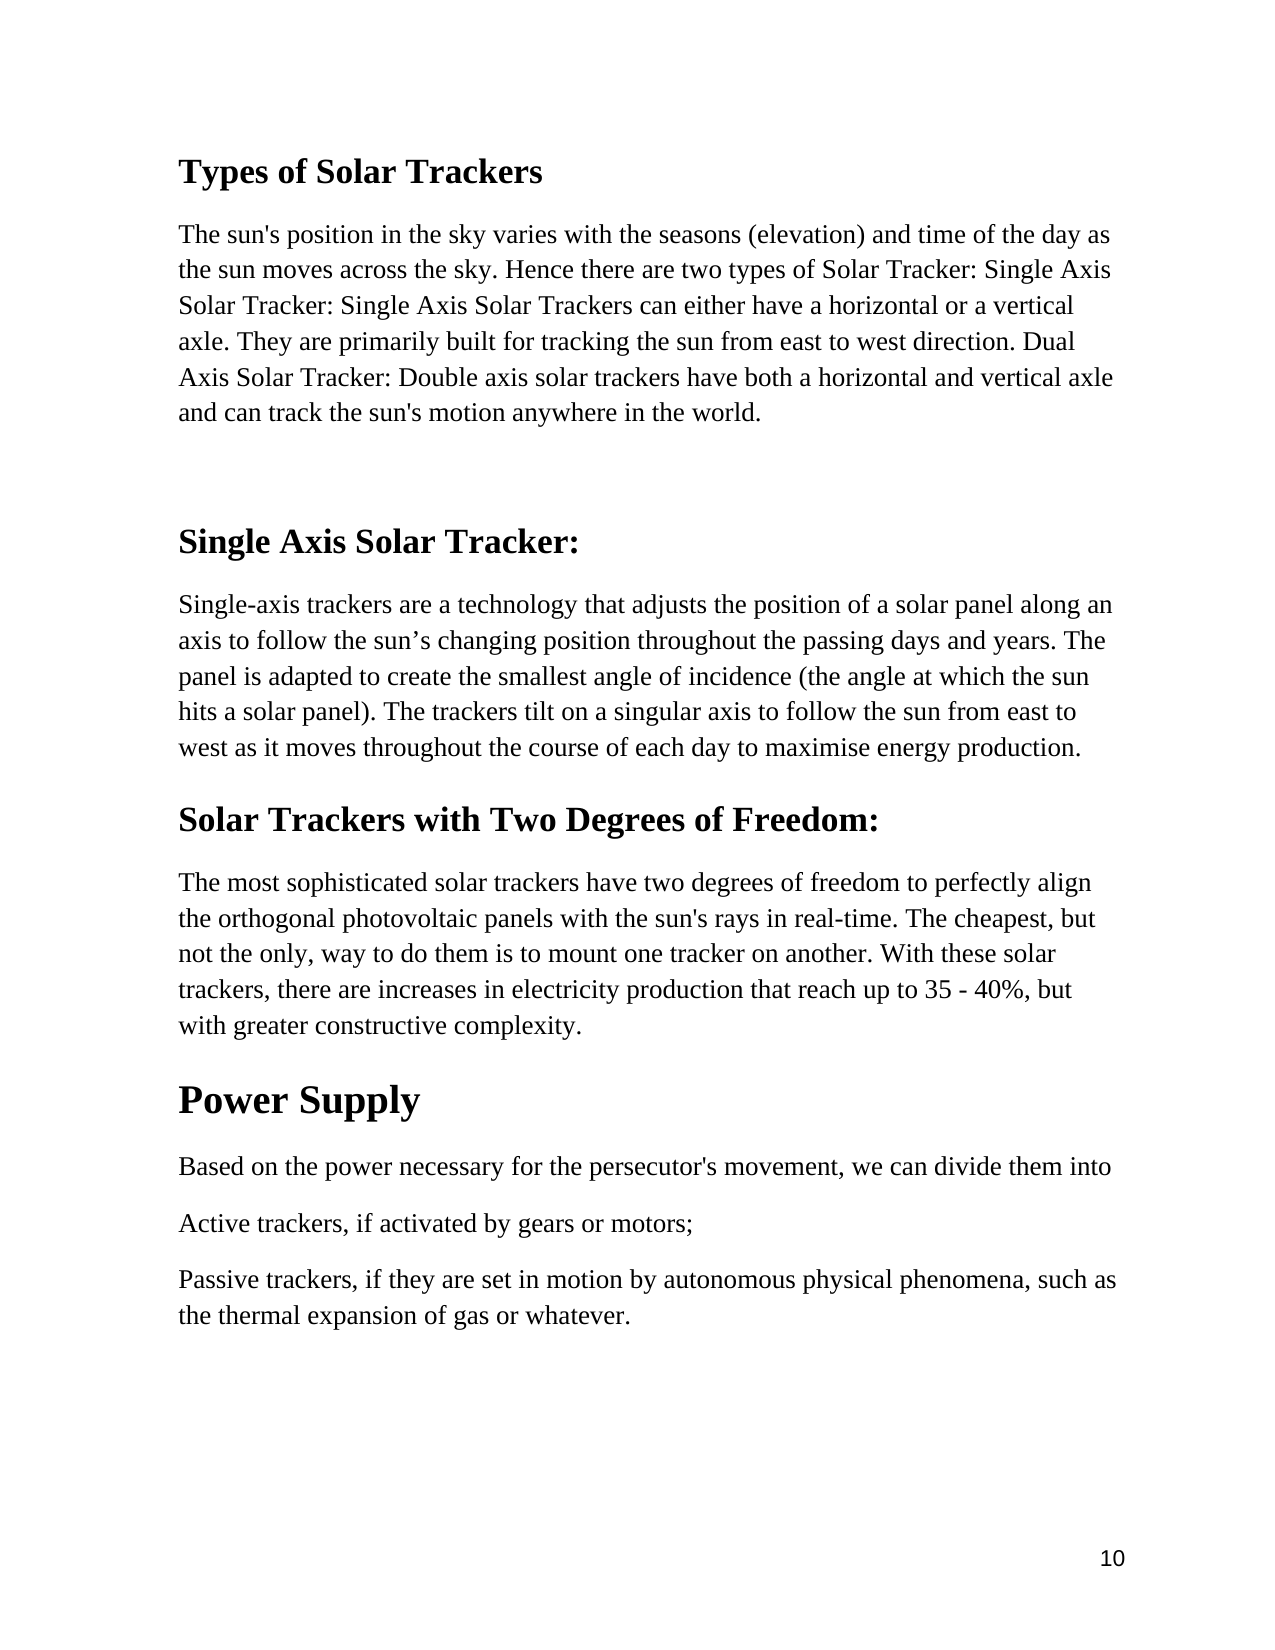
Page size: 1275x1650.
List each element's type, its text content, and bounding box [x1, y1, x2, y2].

subtitle Solar Trackers with Two Degrees of Freedom: [178, 798, 1125, 839]
text Passive trackers, if they are set in motion by autonomous physical phenomena, such as the thermal expansion of gas or whatever. [178, 1263, 1125, 1330]
text Based on the power necessary for the persecutor's movement, we can divide them into [178, 1150, 1125, 1182]
text The sun's position in the sky varies with the seasons (elevation) and time of the day as the sun moves across the sky. Hence there are two types of Solar Tracker: Single Axis Solar Tracker: Single Axis Solar Trackers can either have a horizontal or a vertical axle. They are primarily built for tracking the sun from east to west direction. Dual Axis Solar Tracker: Double axis solar trackers have both a horizontal and vertical axle and can track the sun's motion anywhere in the world. [178, 218, 1125, 427]
text Single-axis trackers are a technology that adjusts the position of a solar panel along an axis to follow the sun’s changing position throughout the passing days and years. The panel is adapted to create the smallest angle of incidence (the angle at which the sun hits a solar panel). The trackers tilt on a singular axis to follow the sun from east to west as it moves throughout the course of each day to maximise energy production. [178, 588, 1125, 762]
text Active trackers, if activated by gears or motors; [178, 1207, 1125, 1238]
text Single Axis Solar Tracker: [178, 521, 1125, 561]
text The most sophisticated solar trackers have two degrees of freedom to perfectly align the orthogonal photovoltaic panels with the sun's rays in real-time. The cheapest, but not the only, way to do them is to mount one tracker on another. With these solar trackers, there are increases in electricity production that reach up to 35 - 40%, but with greater constructive complexity. [178, 866, 1125, 1040]
subtitle Power Supply [178, 1076, 1125, 1123]
text Types of Solar Trackers [178, 150, 1125, 191]
